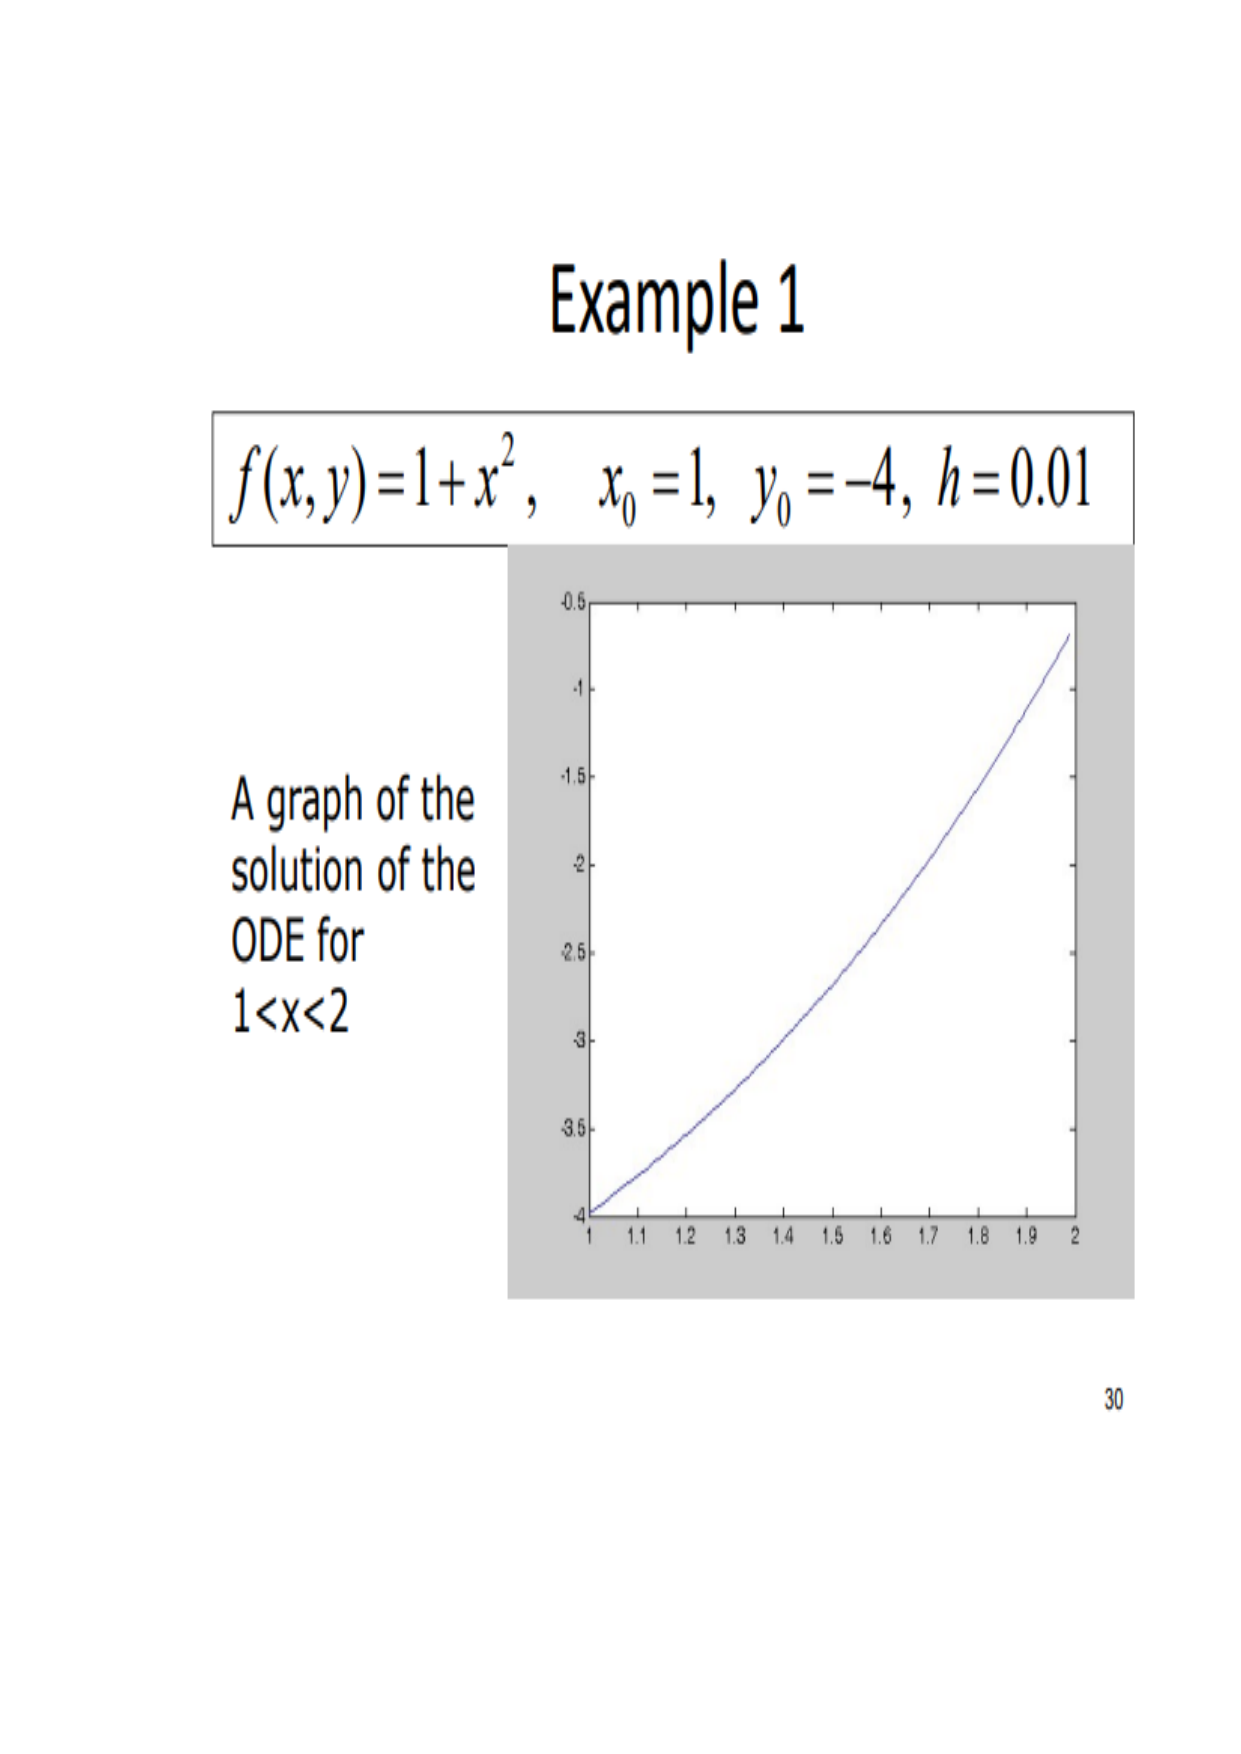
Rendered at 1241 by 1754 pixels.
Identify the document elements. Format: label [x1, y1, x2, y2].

picture [147, 147, 1183, 1499]
